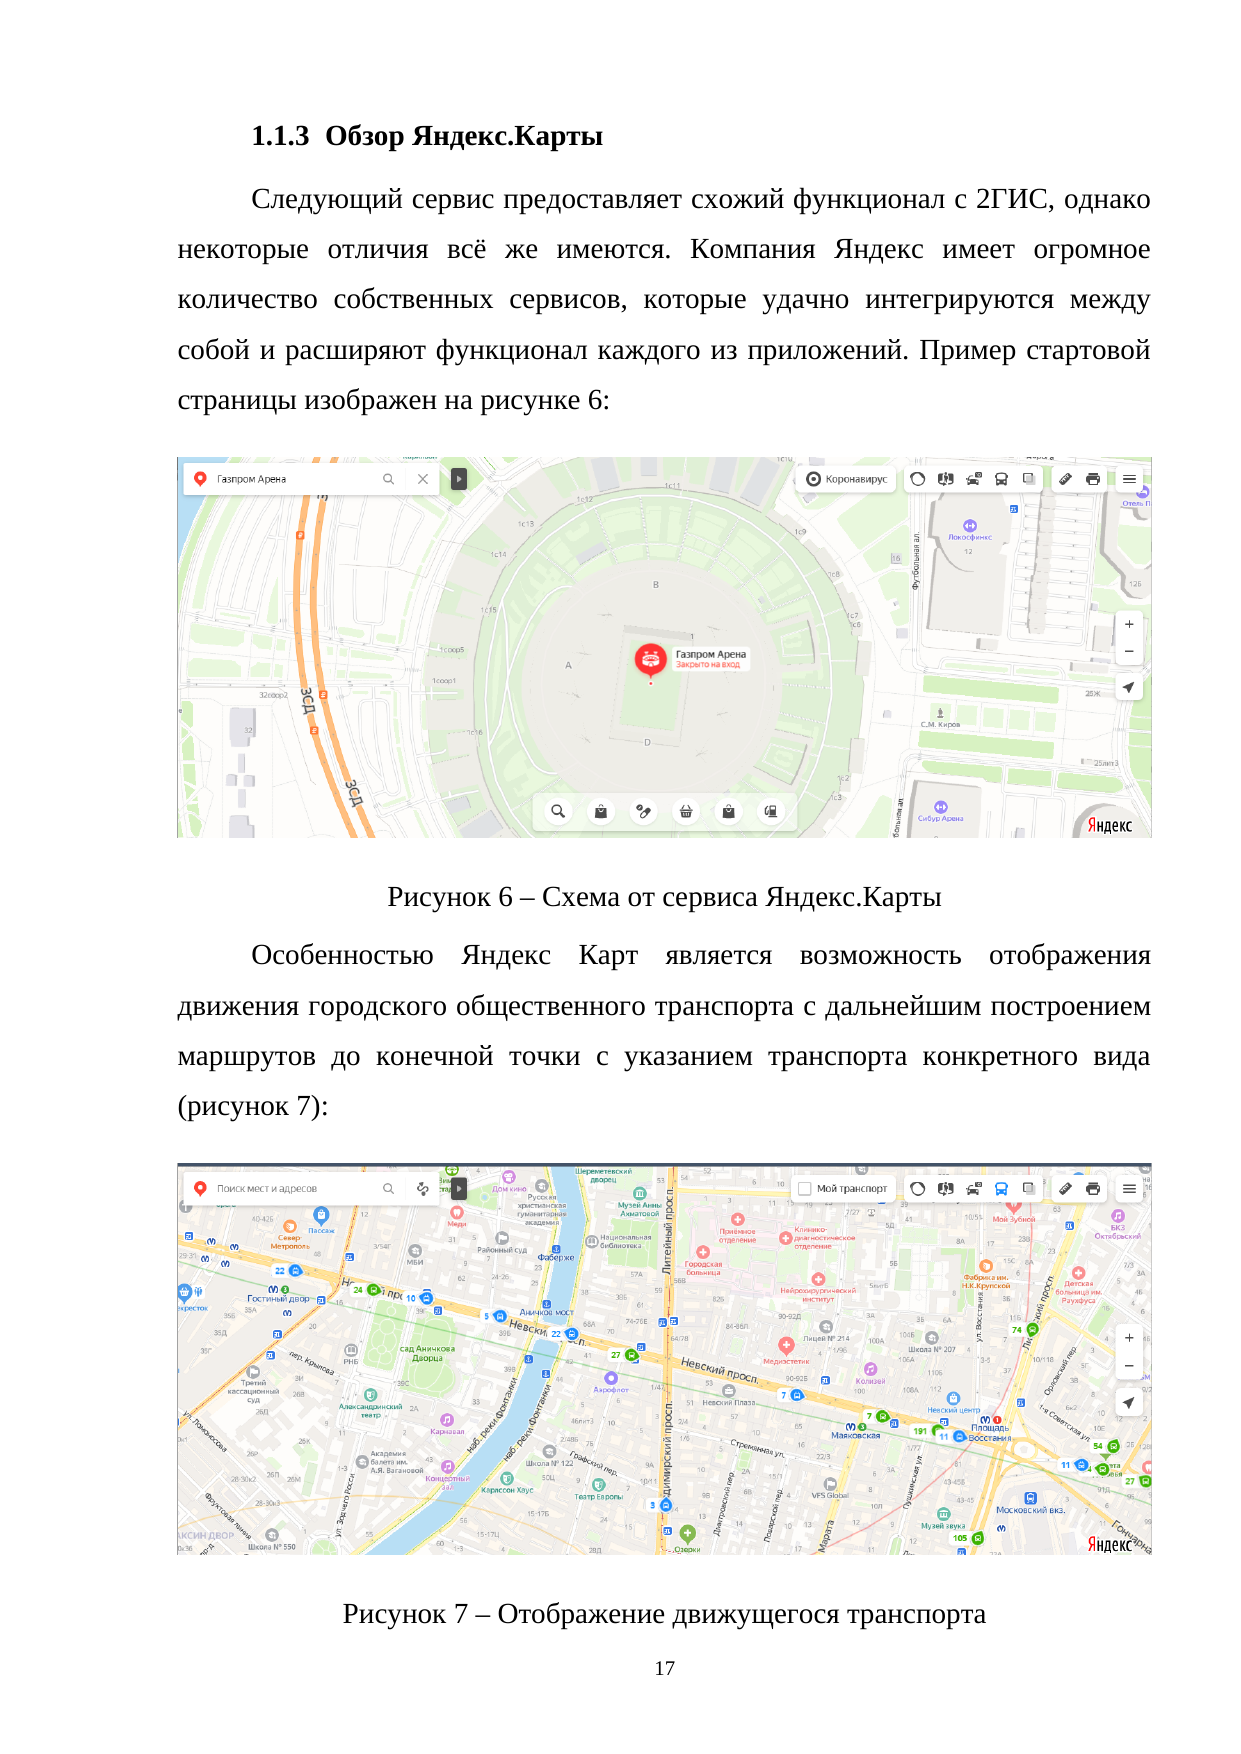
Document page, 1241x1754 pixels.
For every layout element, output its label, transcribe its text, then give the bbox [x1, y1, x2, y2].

text Следующий сервис предоставляет схожий функционал с 2ГИС, однако некоторые отличия всё же имеются. Компания Яндекс имеет огромное количество собственных сервисов, которые удачно интегрируются между собой и расширяют функционал каждого из приложений. Пример стартовой страницы изображен на рисунке 6: [177, 181, 1152, 416]
text Особенностью Яндекс Карт является возможность отображения движения городского общественного транспорта с дальнейшим построением маршрутов до конечной точки с указанием транспорта конкретного вида (рисунок 7): [177, 937, 1152, 1122]
subtitle Обзор Яндекс.Карты [177, 118, 1152, 152]
text Рисунок – Отображение движущегося транспорта [177, 1596, 1152, 1630]
picture [177, 457, 1152, 838]
picture [177, 1163, 1152, 1555]
text Рисунок – Схема от сервиса Яндекс.Карты [177, 879, 1152, 912]
